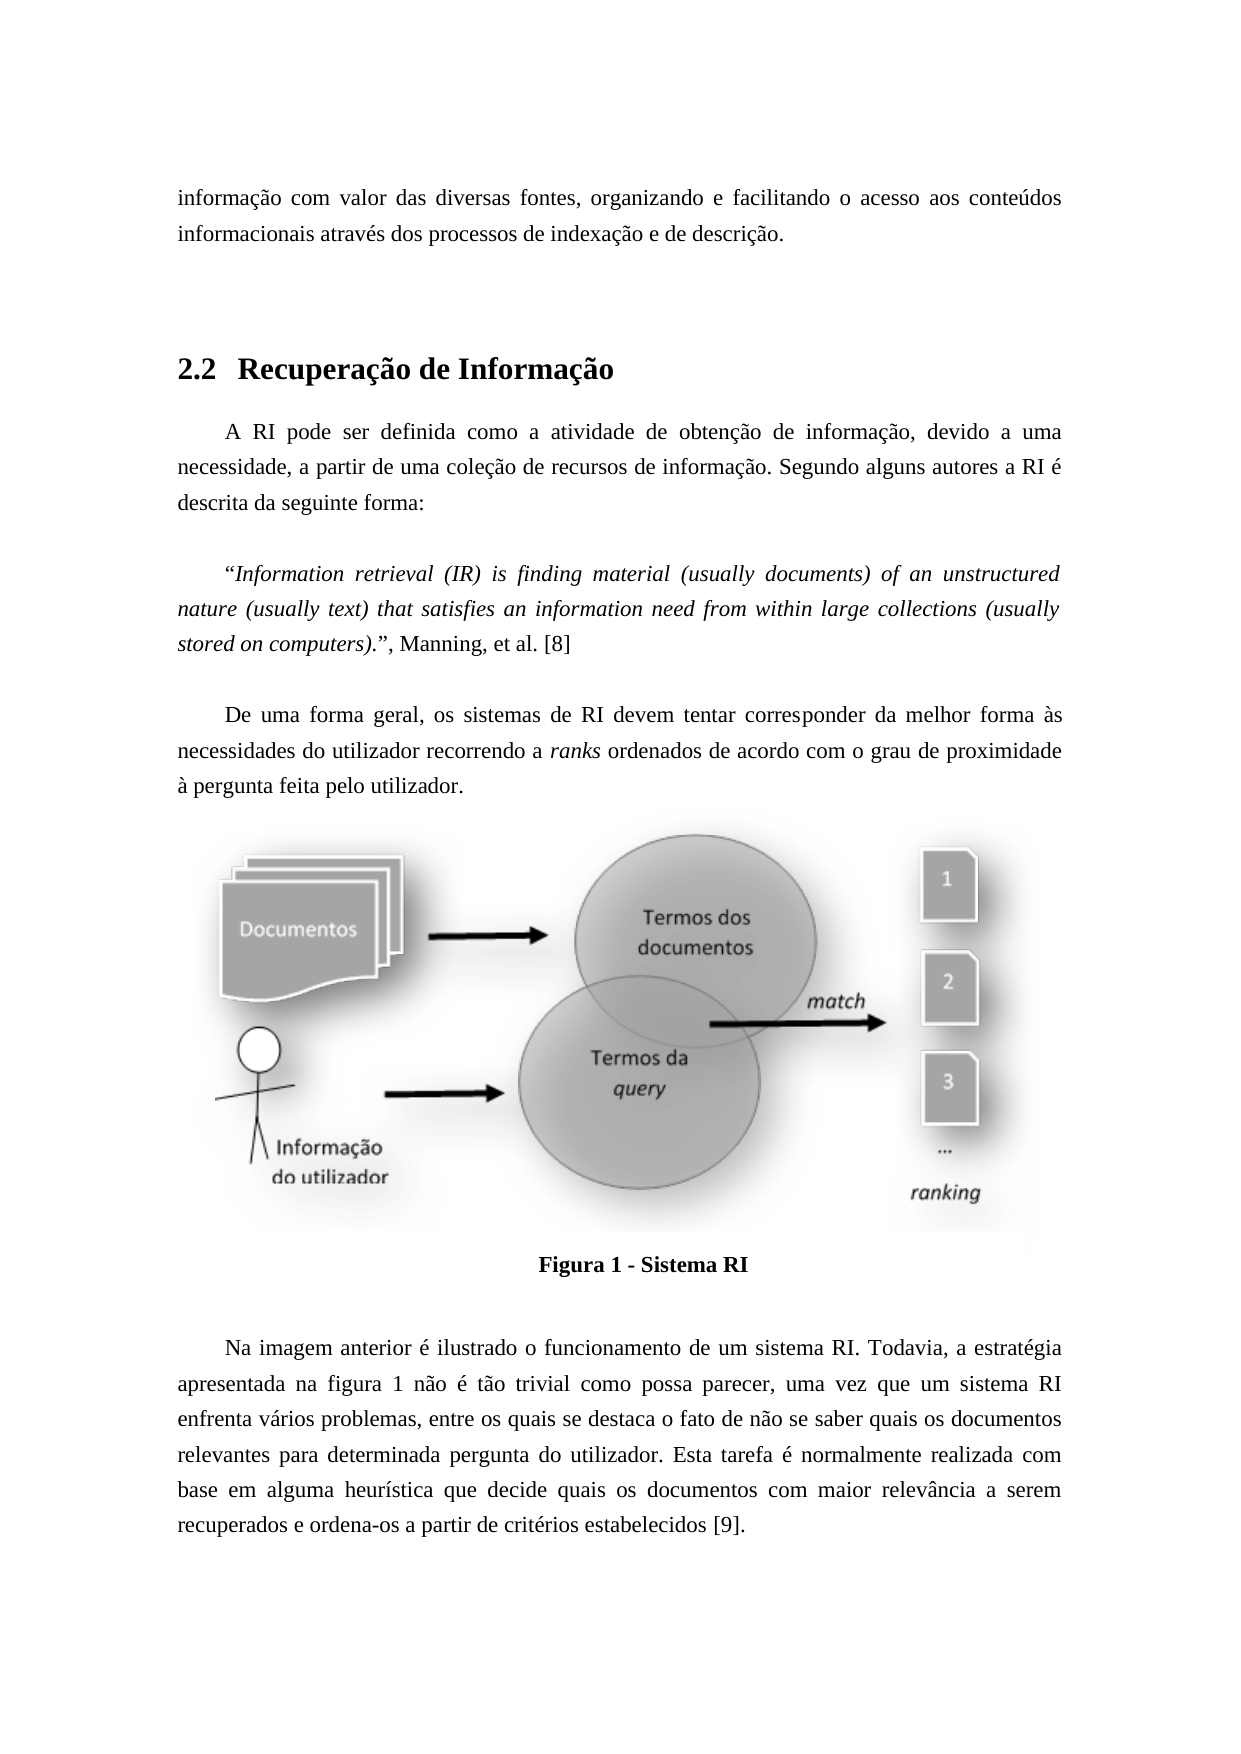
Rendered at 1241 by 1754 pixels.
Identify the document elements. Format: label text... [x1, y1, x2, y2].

picture [215, 834, 1024, 1223]
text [177, 177, 1063, 248]
text A RI pode ser definida como a atividade de obtenção de informação, devido a uma necessidade, a partir de uma coleção de recursos de informação. Segundo alguns autores a RI é descrita da seguinte forma: [177, 411, 1063, 517]
text “Information retrieval (IR) is finding material (usually documents) of an unstructured nature (usually text) that satisfies an information need from within large collections (usually stored on computers).”, Manning, et al. [8] [177, 553, 1063, 659]
text De uma forma geral, os sistemas de RI devem tentar corresponder da melhor forma às necessidades do utilizador recorrendo a ranks ordenados de acordo com o grau de proximidade à pergunta feita pelo utilizador. [177, 694, 1063, 801]
text Na imagem anterior é ilustrado o funcionamento de um sistema RI. Todavia, a estratégia apresentada na figura 1 não é tão trivial como possa parecer, uma vez que um sistema RI enfrenta vários problemas, entre os quais se destaca o fato de não se saber quais os documentos relevantes para determinada pergunta do utilizador. Esta tarefa é normalmente realizada com base em alguma heurística que decide quais os documentos com maior relevância a serem recuperados e ordena-os a partir de critérios estabelecidos [9]. [177, 1327, 1063, 1540]
subtitle Recuperação de Informação [177, 350, 1063, 386]
